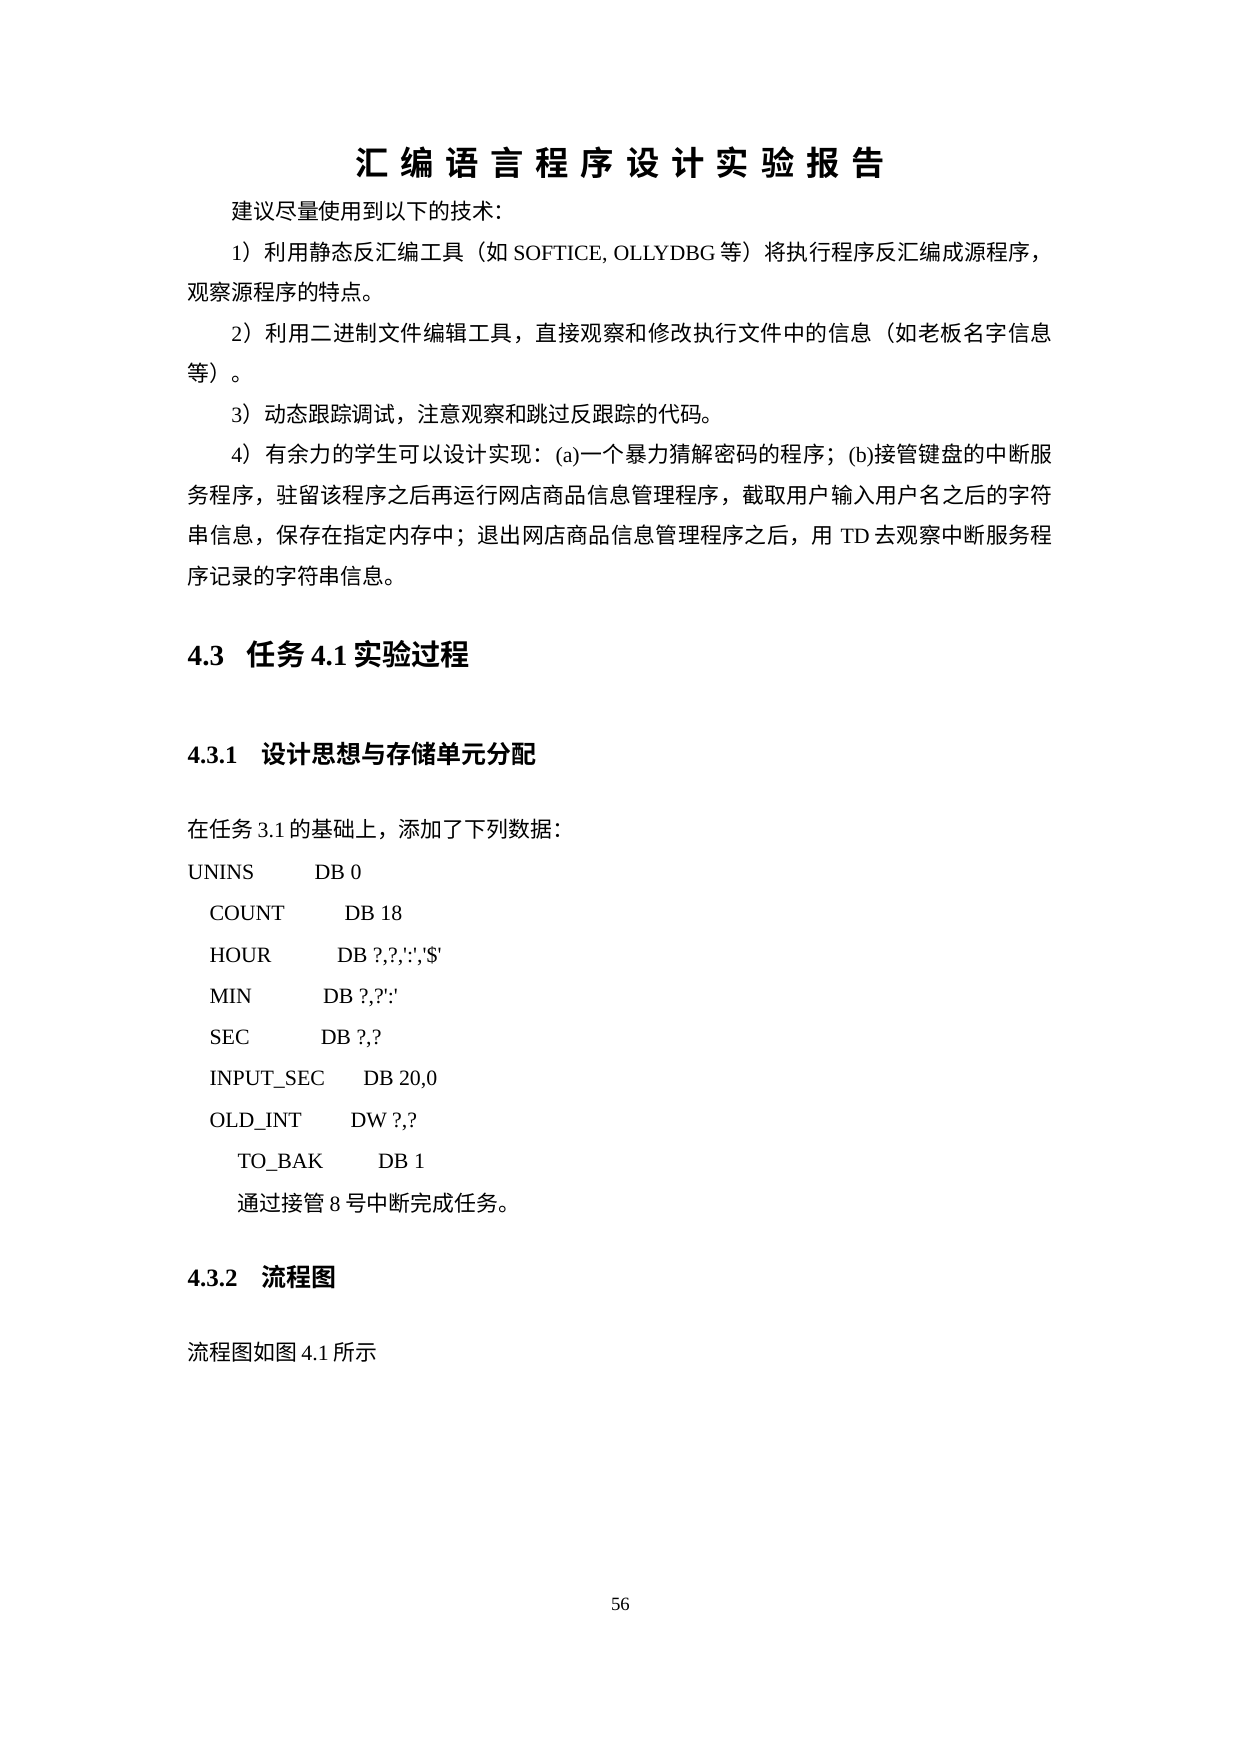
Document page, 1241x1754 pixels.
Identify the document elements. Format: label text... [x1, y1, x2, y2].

text 2）利用二进制文件编辑工具，直接观察和修改执行文件中的信息（如老板名字信息等）。 [187, 315, 1053, 388]
text SEC DB ?,? [187, 1020, 1053, 1053]
text 4）有余力的学生可以设计实现：(a)一个暴力猜解密码的程序；(b)接管键盘的中断服务程序，驻留该程序之后再运行网店商品信息管理程序，截取用户输入用户名之后的字符串信息，保存在指定内存中；退出网店商品信息管理程序之后，用TD去观察中断服务程序记录的字符串信息。 [187, 437, 1053, 591]
text MIN DB ?,?':' [187, 979, 1053, 1012]
text UNINS DB 0 [187, 855, 1053, 888]
subtitle 设计思想与存储单元分配 [187, 720, 1053, 785]
text INPUT_SEC DB 20,0 [187, 1062, 1053, 1094]
text 1）利用静态反汇编工具（如SOFTICE, OLLYDBG等）将执行程序反汇编成源程序，观察源程序的特点。 [187, 234, 1053, 307]
subtitle 任务4.1实验过程 [187, 620, 1053, 685]
text 建议尽量使用到以下的技术： [187, 194, 1053, 226]
text COUNT DB 18 [187, 897, 1053, 929]
subtitle 流程图 [187, 1243, 1053, 1308]
text OLD_INT DW ?,? [187, 1103, 1053, 1135]
text TO_BAK DB 1 [187, 1144, 1053, 1177]
text HOUR DB ?,?,':','$' [187, 938, 1053, 970]
text 流程图如图4.1所示 [187, 1335, 1053, 1367]
text 3）动态跟踪调试，注意观察和跳过反跟踪的代码。 [187, 396, 1053, 429]
text 通过接管8号中断完成任务。 [187, 1185, 1053, 1218]
text 在任务3.1的基础上，添加了下列数据： [187, 812, 1053, 844]
